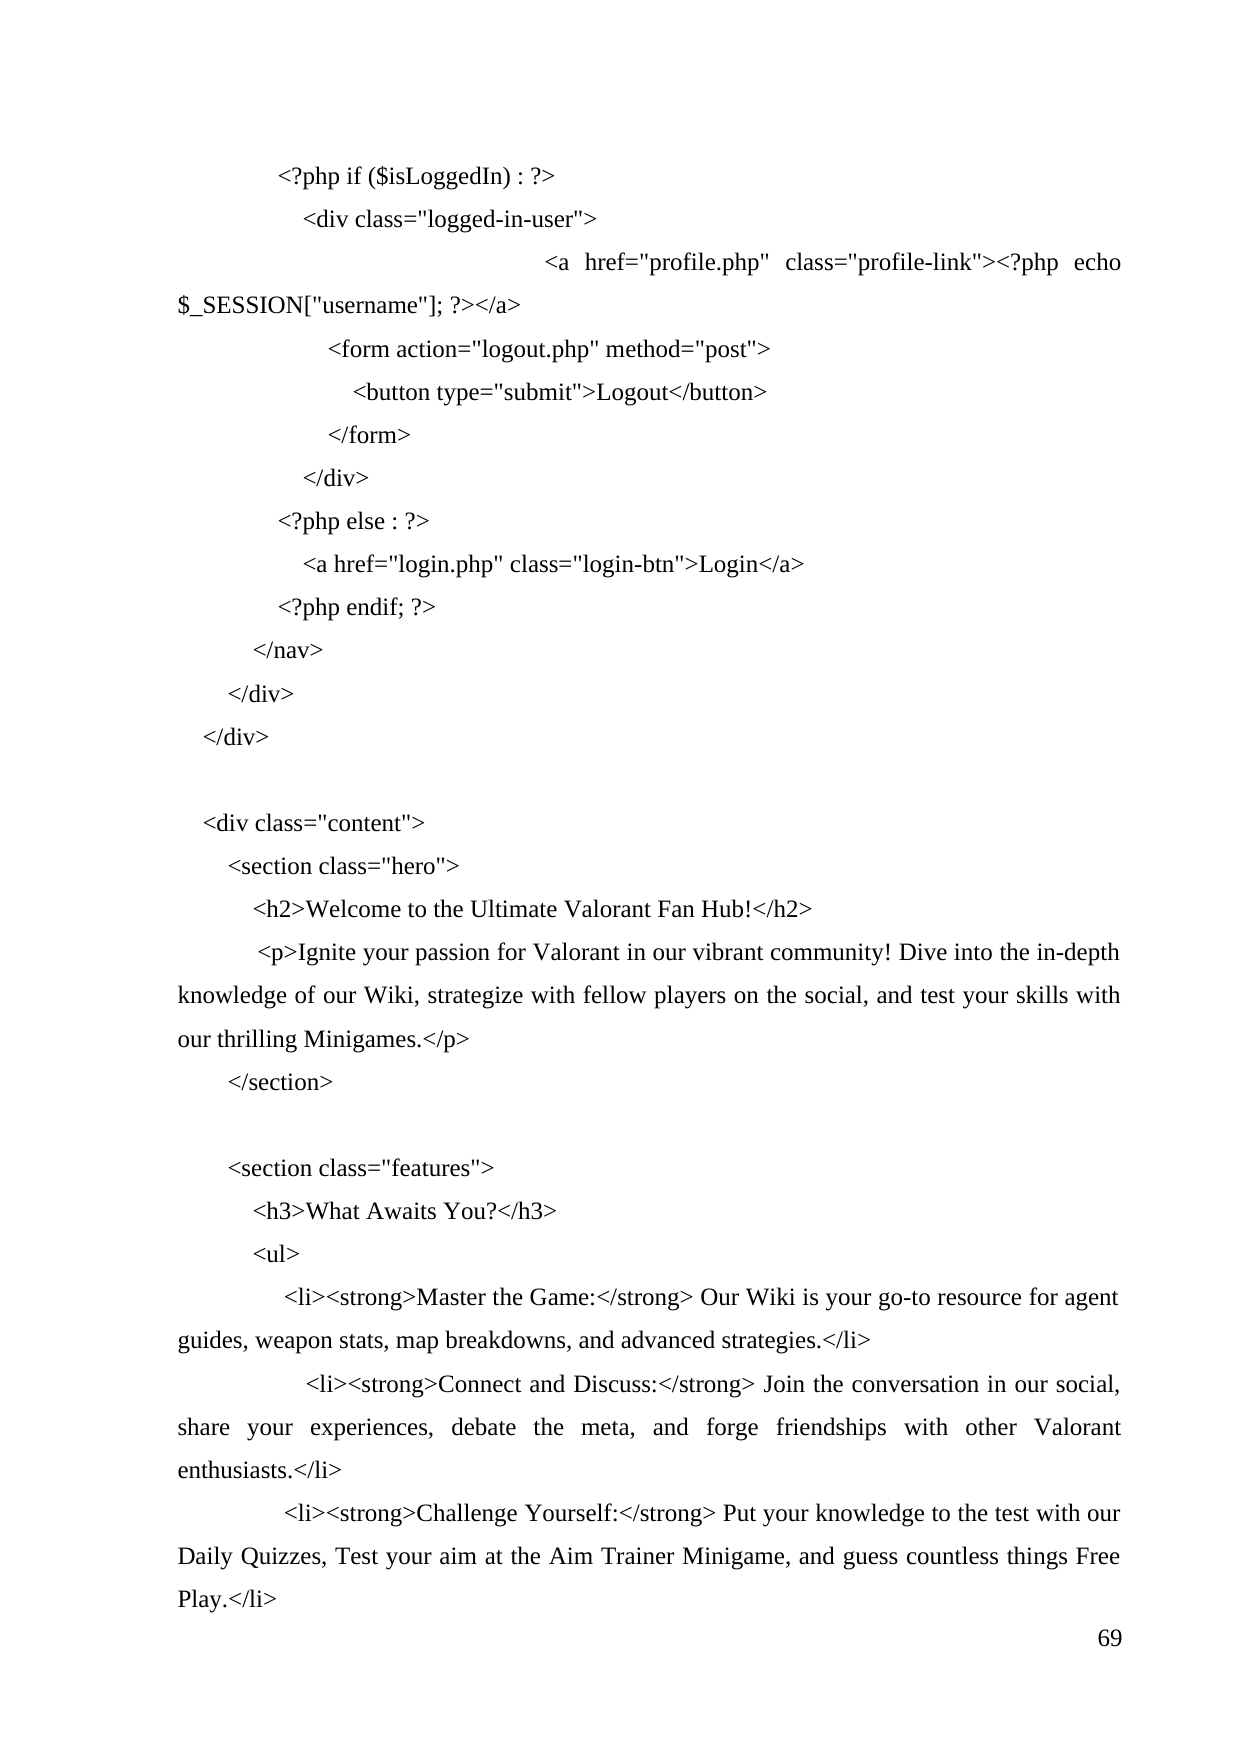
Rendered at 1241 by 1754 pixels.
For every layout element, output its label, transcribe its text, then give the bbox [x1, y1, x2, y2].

text <h2>Welcome to the Ultimate Valorant Fan Hub!</h2> [177, 894, 1122, 923]
text <a href="profile.php" class="profile-link"><?php echo $_SESSION["username"]; ?></a> [177, 247, 1122, 319]
text <ul> [177, 1239, 1122, 1268]
text <section class="features"> [177, 1153, 1122, 1182]
text <h3>What Awaits You?</h3> [177, 1196, 1122, 1225]
text <div class="logged-in-user"> [177, 204, 1122, 233]
text </div> [177, 722, 1122, 751]
text <?php endif; ?> [177, 592, 1122, 621]
text <li><strong>Challenge Yourself:</strong> Put your knowledge to the test with our Daily Quizzes, Test your aim at the Aim Trainer Minigame, and guess countless things Free Play.</li> [177, 1498, 1122, 1613]
text <li><strong>Connect and Discuss:</strong> Join the conversation in our social, share your experiences, debate the meta, and forge friendships with other Valorant enthusiasts.</li> [177, 1369, 1122, 1484]
text <form action="logout.php" method="post"> [177, 334, 1122, 362]
text </section> [177, 1067, 1122, 1096]
text <?php if ($isLoggedIn) : ?> [177, 161, 1122, 190]
text <li><strong>Master the Game:</strong> Our Wiki is your go-to resource for agent guides, weapon stats, map breakdowns, and advanced strategies.</li> [177, 1282, 1122, 1354]
text <p>Ignite your passion for Valorant in our vibrant community! Dive into the in-depth knowledge of our Wiki, strategize with fellow players on the social, and test your skills with our thrilling Minigames.</p> [177, 937, 1122, 1052]
text <button type="submit">Logout</button> [177, 377, 1122, 406]
text <?php else : ?> [177, 506, 1122, 535]
text </form> [177, 420, 1122, 449]
text <div class="content"> [177, 808, 1122, 837]
text <a href="login.php" class="login-btn">Login</a> [177, 549, 1122, 578]
text </div> [177, 679, 1122, 707]
text <section class="hero"> [177, 851, 1122, 880]
text </nav> [177, 636, 1122, 664]
text </div> [177, 463, 1122, 492]
